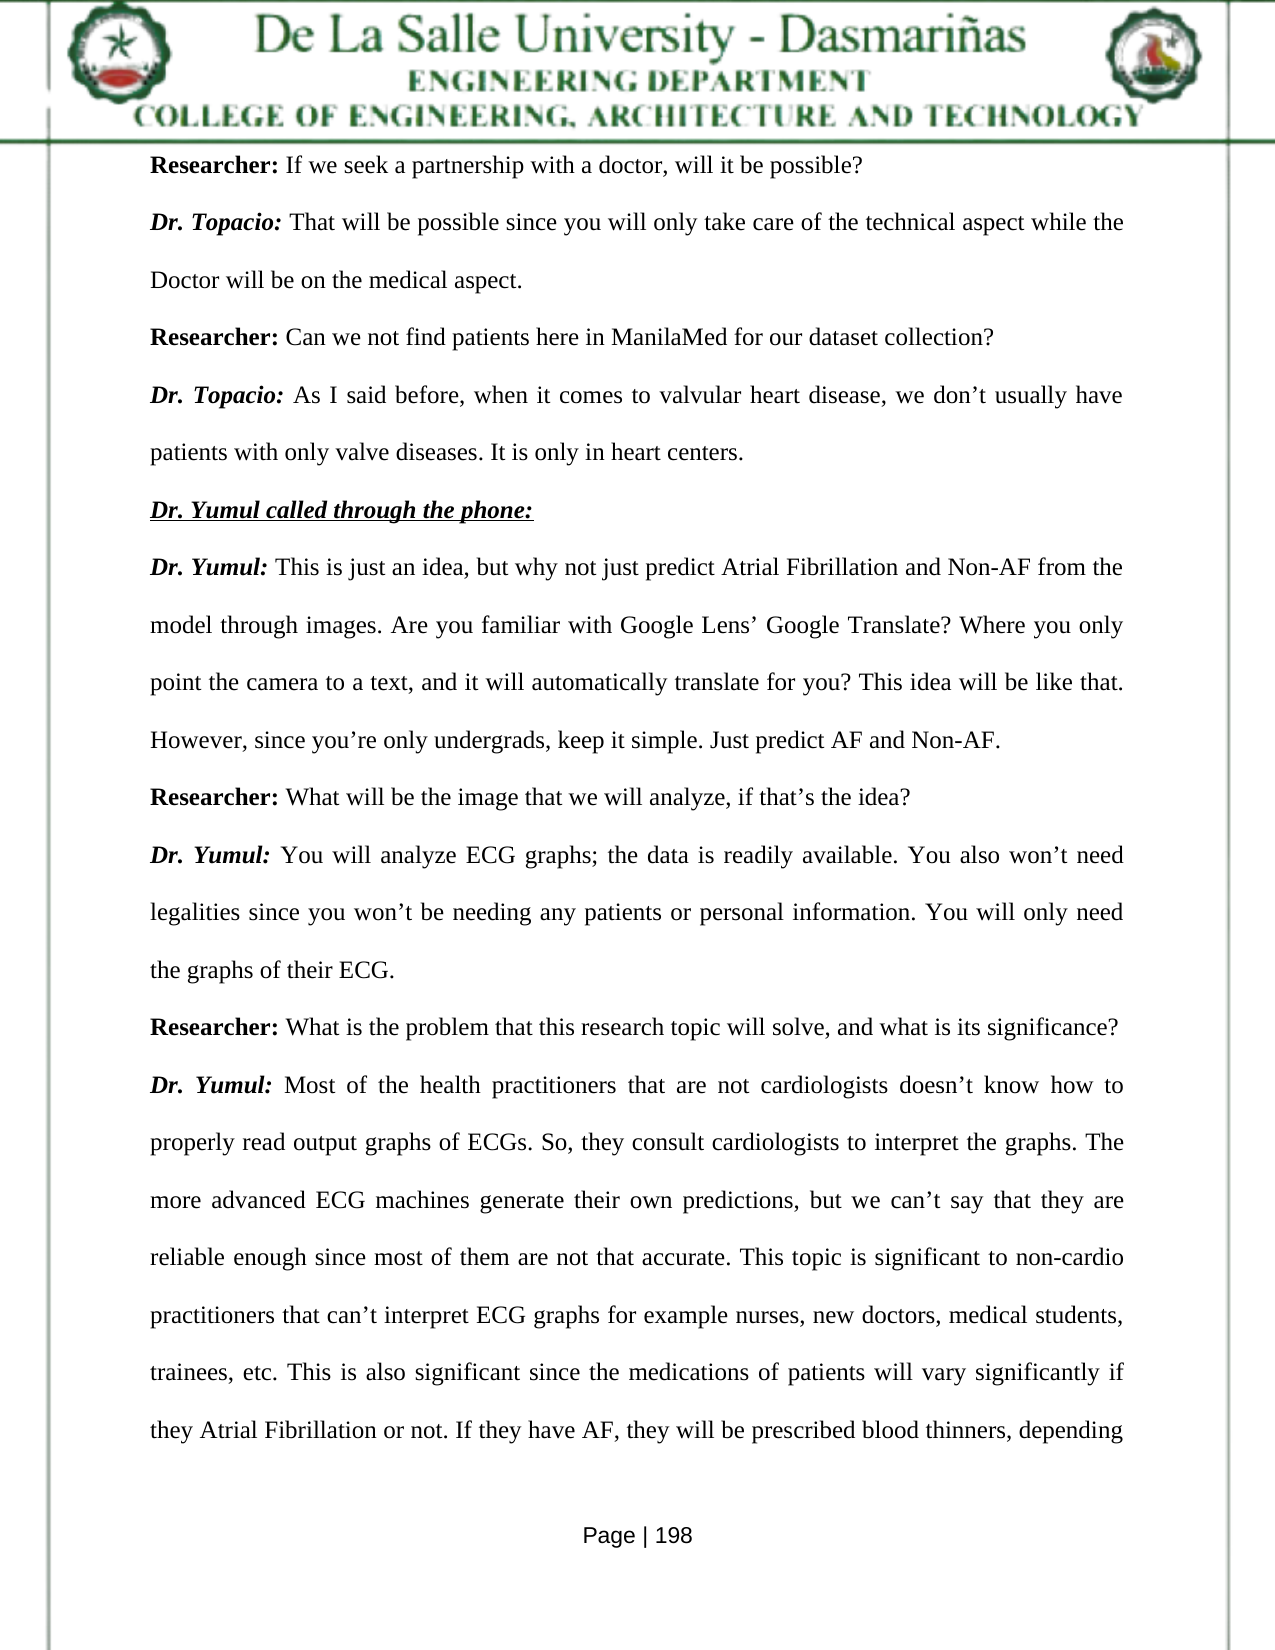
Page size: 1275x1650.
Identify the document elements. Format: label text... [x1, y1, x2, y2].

text Dr. Topacio: That will be possible since you will only take care of the technical aspect while the Doctor will be on the medical aspect. [150, 207, 1125, 294]
text Researcher: Can we not find patients here in ManilaMed for our dataset collection? [150, 322, 1125, 351]
picture [0, 0, 1275, 1650]
text Dr. Yumul: You will analyze ECG graphs; the data is readily available. You also won’t need legalities since you won’t be needing any patients or personal information. You will only need the graphs of their ECG. [150, 840, 1125, 984]
text Dr. Yumul called through the phone: [150, 495, 1125, 524]
text Researcher: What is the problem that this research topic will solve, and what is its significance? [150, 1012, 1125, 1041]
text Researcher: What will be the image that we will analyze, if that’s the idea? [150, 782, 1125, 811]
text Dr. Yumul: This is just an idea, but why not just predict Atrial Fibrillation and Non-AF from the model through images. Are you familiar with Google Lens’ Google Translate? Where you only point the camera to a text, and it will automatically translate for you? This idea will be like that. However, since you’re only undergrads, keep it simple. Just predict AF and Non-AF. [150, 552, 1125, 754]
text Researcher: If we seek a partnership with a doctor, will it be possible? [150, 150, 1125, 179]
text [150, 1070, 1125, 1444]
text Dr. Topacio: As I said before, when it comes to valvular heart disease, we don’t usually have patients with only valve diseases. It is only in heart centers. [150, 380, 1125, 466]
